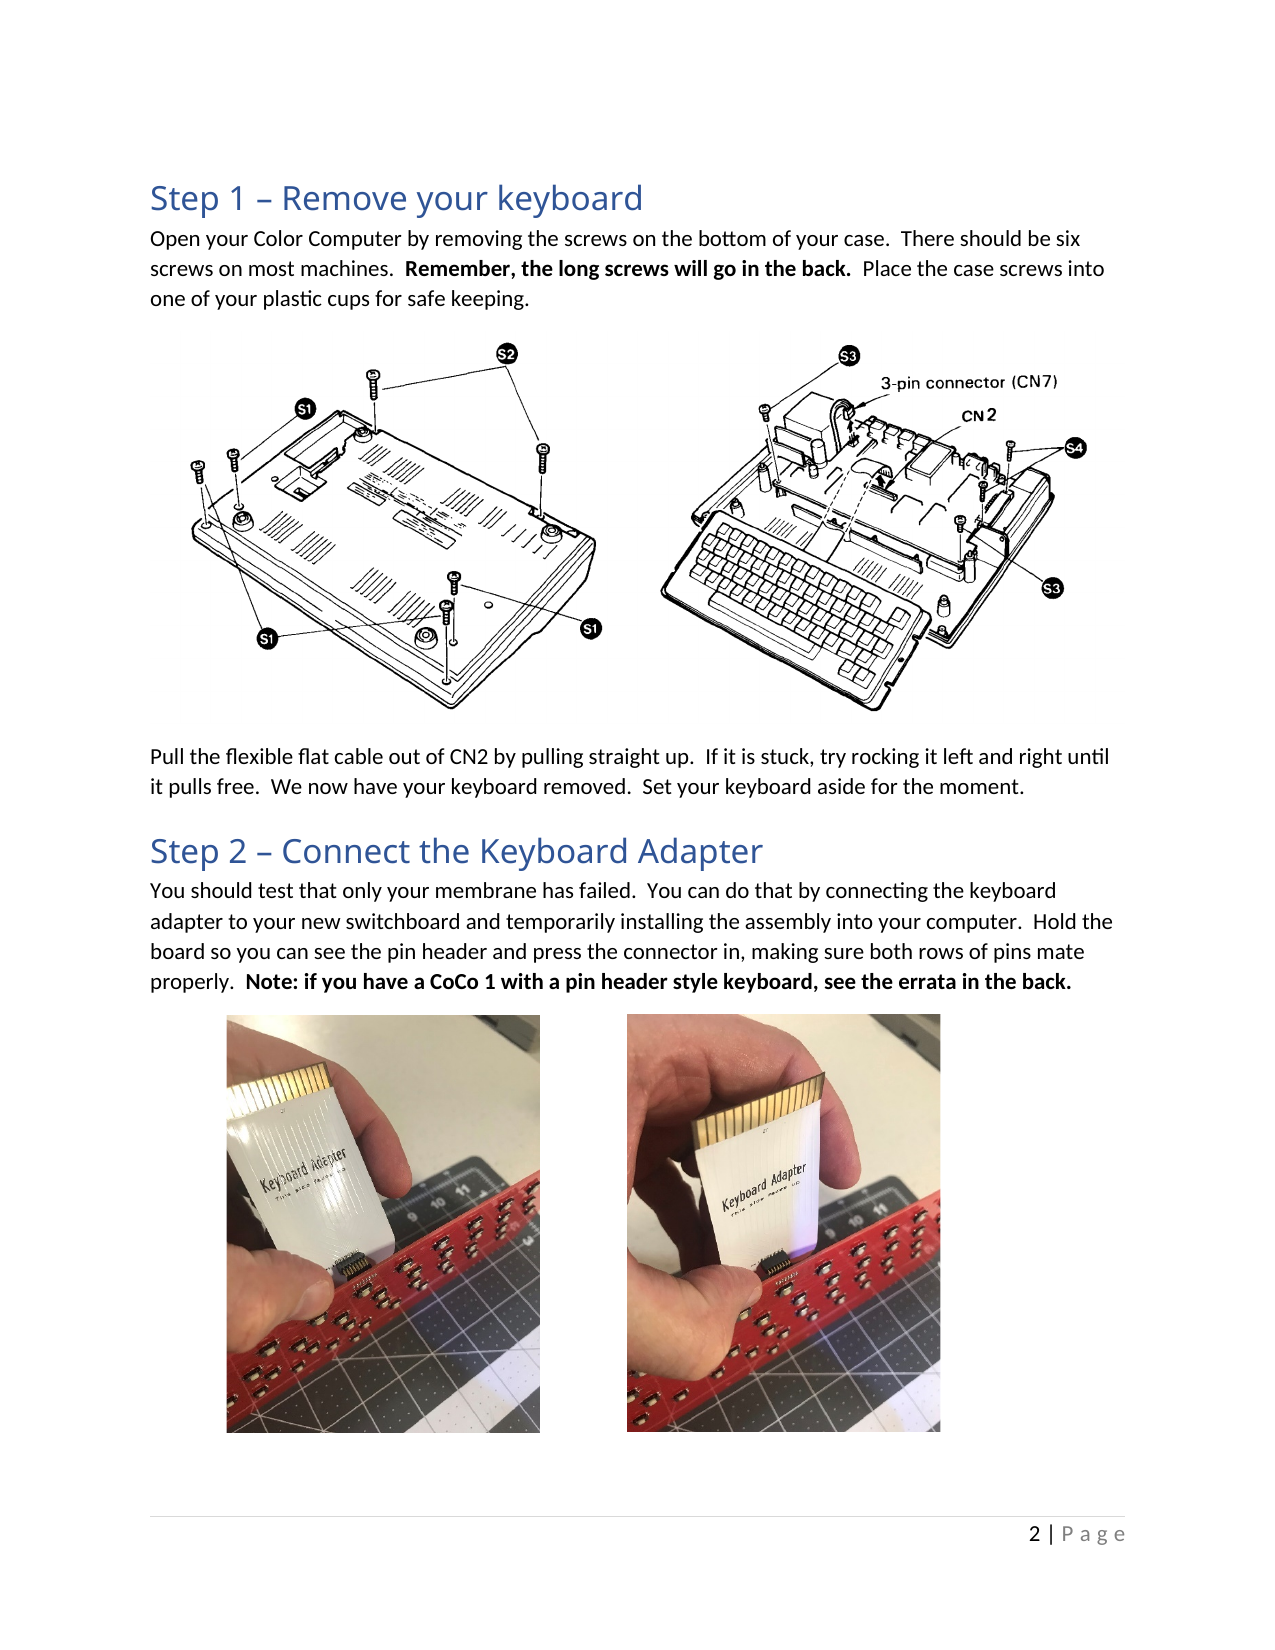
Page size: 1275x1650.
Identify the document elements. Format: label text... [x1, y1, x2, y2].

subtitle Step 1 – Remove your keyboard [150, 175, 1125, 220]
picture [627, 1014, 941, 1432]
subtitle Step 2 – Connect the Keyboard Adapter [150, 828, 1125, 873]
picture [150, 331, 1125, 724]
text Open your Color Computer by removing the screws on the bottom of your case. There should be six screws on most machines. Remember, the long screws will go in the back. Place the case screws into one of your plastic cups for safe keeping. [150, 224, 1125, 312]
picture [226, 1015, 540, 1433]
text Pull the flexible flat cable out of CN2 by pulling straight up. If it is stuck, try rocking it left and right until it pulls free. We now have your keyboard removed. Set your keyboard aside for the moment. [150, 742, 1125, 801]
text You should test that only your membrane has failed. You can do that by connecting the keyboard adapter to your new switchboard and temporarily installing the assembly into your computer. Hold the board so you can see the pin header and press the connector in, making sure both rows of pins mate properly. Note: if you have a CoCo 1 with a pin header style keyboard, see the errata in the back. [150, 877, 1125, 995]
